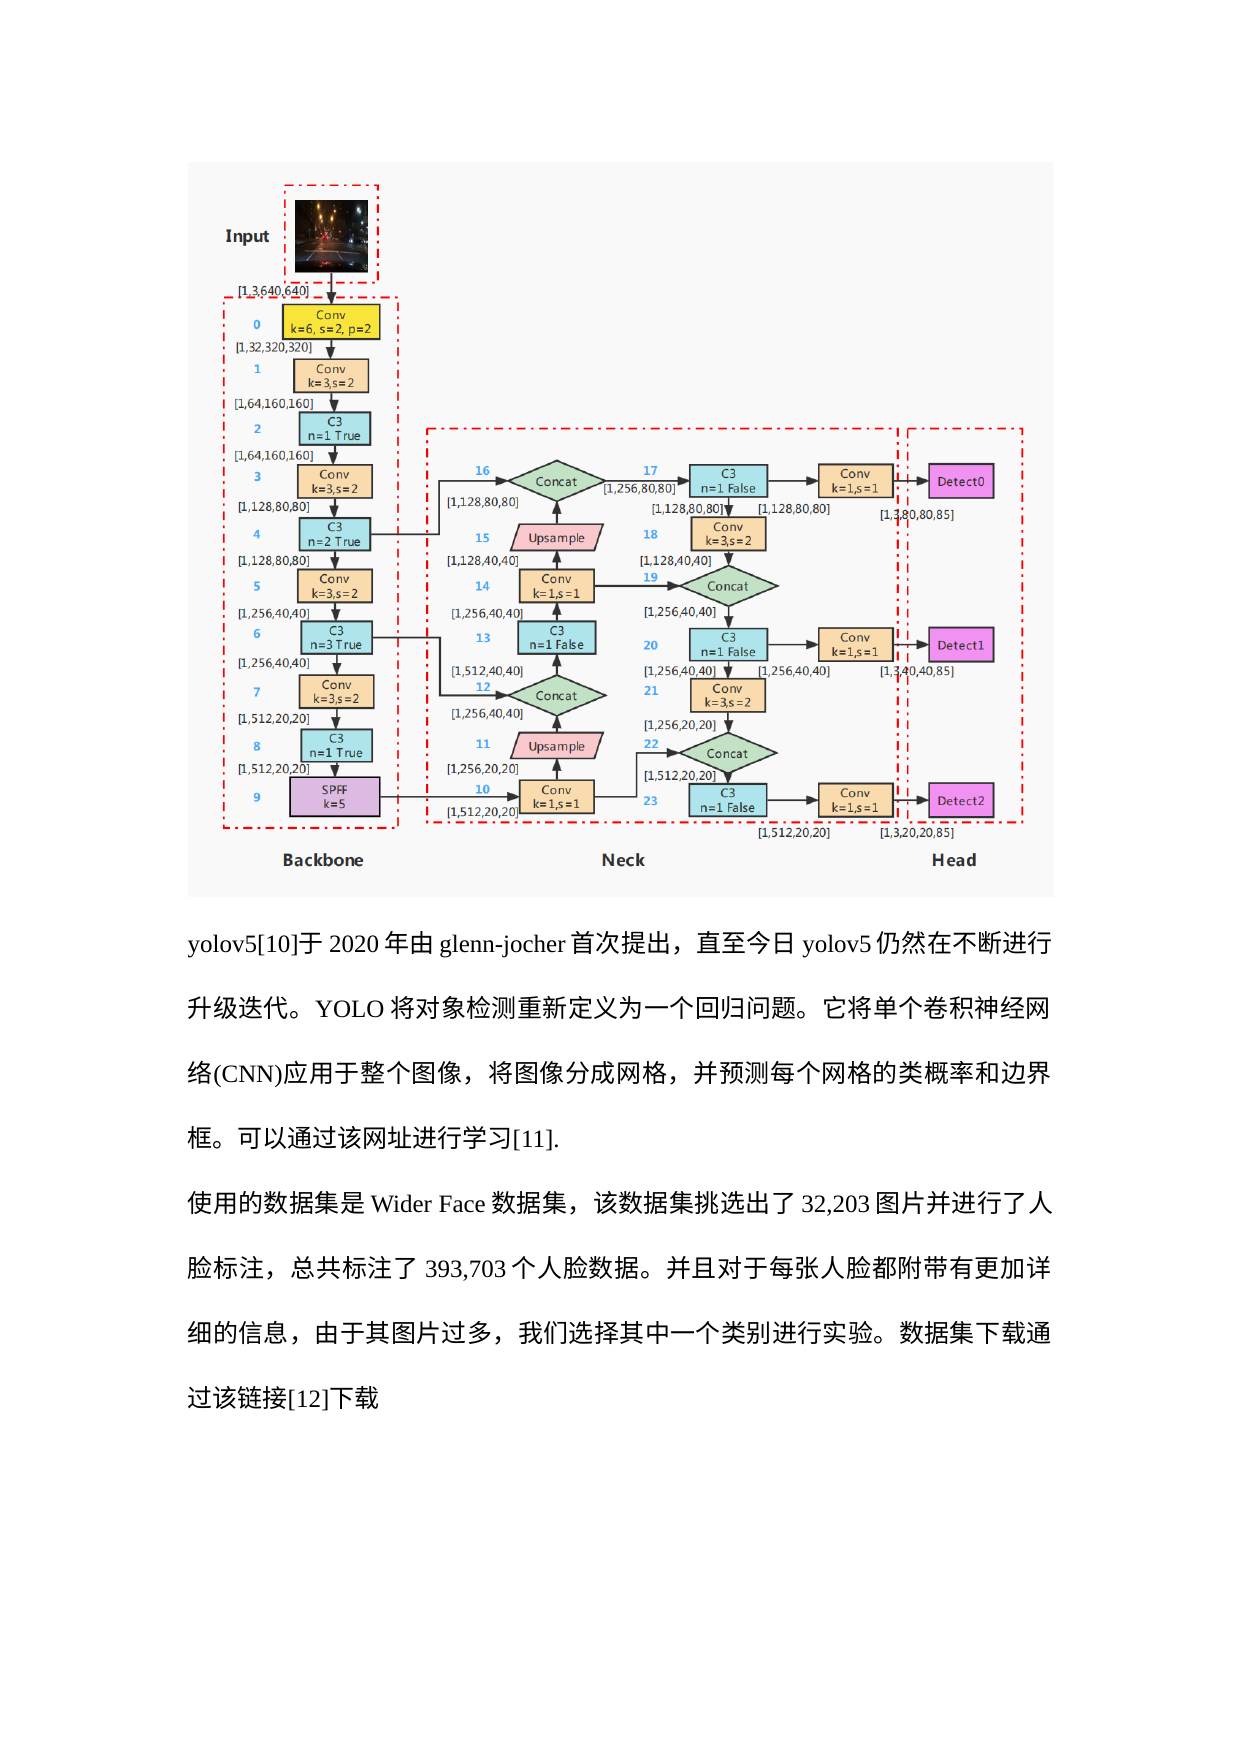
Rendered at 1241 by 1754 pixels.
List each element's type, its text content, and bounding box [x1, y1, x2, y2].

list yolov5[10]于2020年由glenn-jocher首次提出，直至今日yolov5仍然在不断进行升级迭代。YOLO将对象检测重新定义为一个回归问题。它将单个卷积神经网络(CNN)应用于整个图像，将图像分成网格，并预测每个网格的类概率和边界框。可以通过该网址进行学习[11]. [187, 909, 1053, 1169]
picture [187, 162, 1054, 897]
list 使用的数据集是Wider Face数据集，该数据集挑选出了32,203图片并进行了人脸标注，总共标注了393,703个人脸数据。并且对于每张人脸都附带有更加详细的信息，由于其图片过多，我们选择其中一个类别进行实验。数据集下载通过该链接[12]下载 [187, 1169, 1053, 1429]
